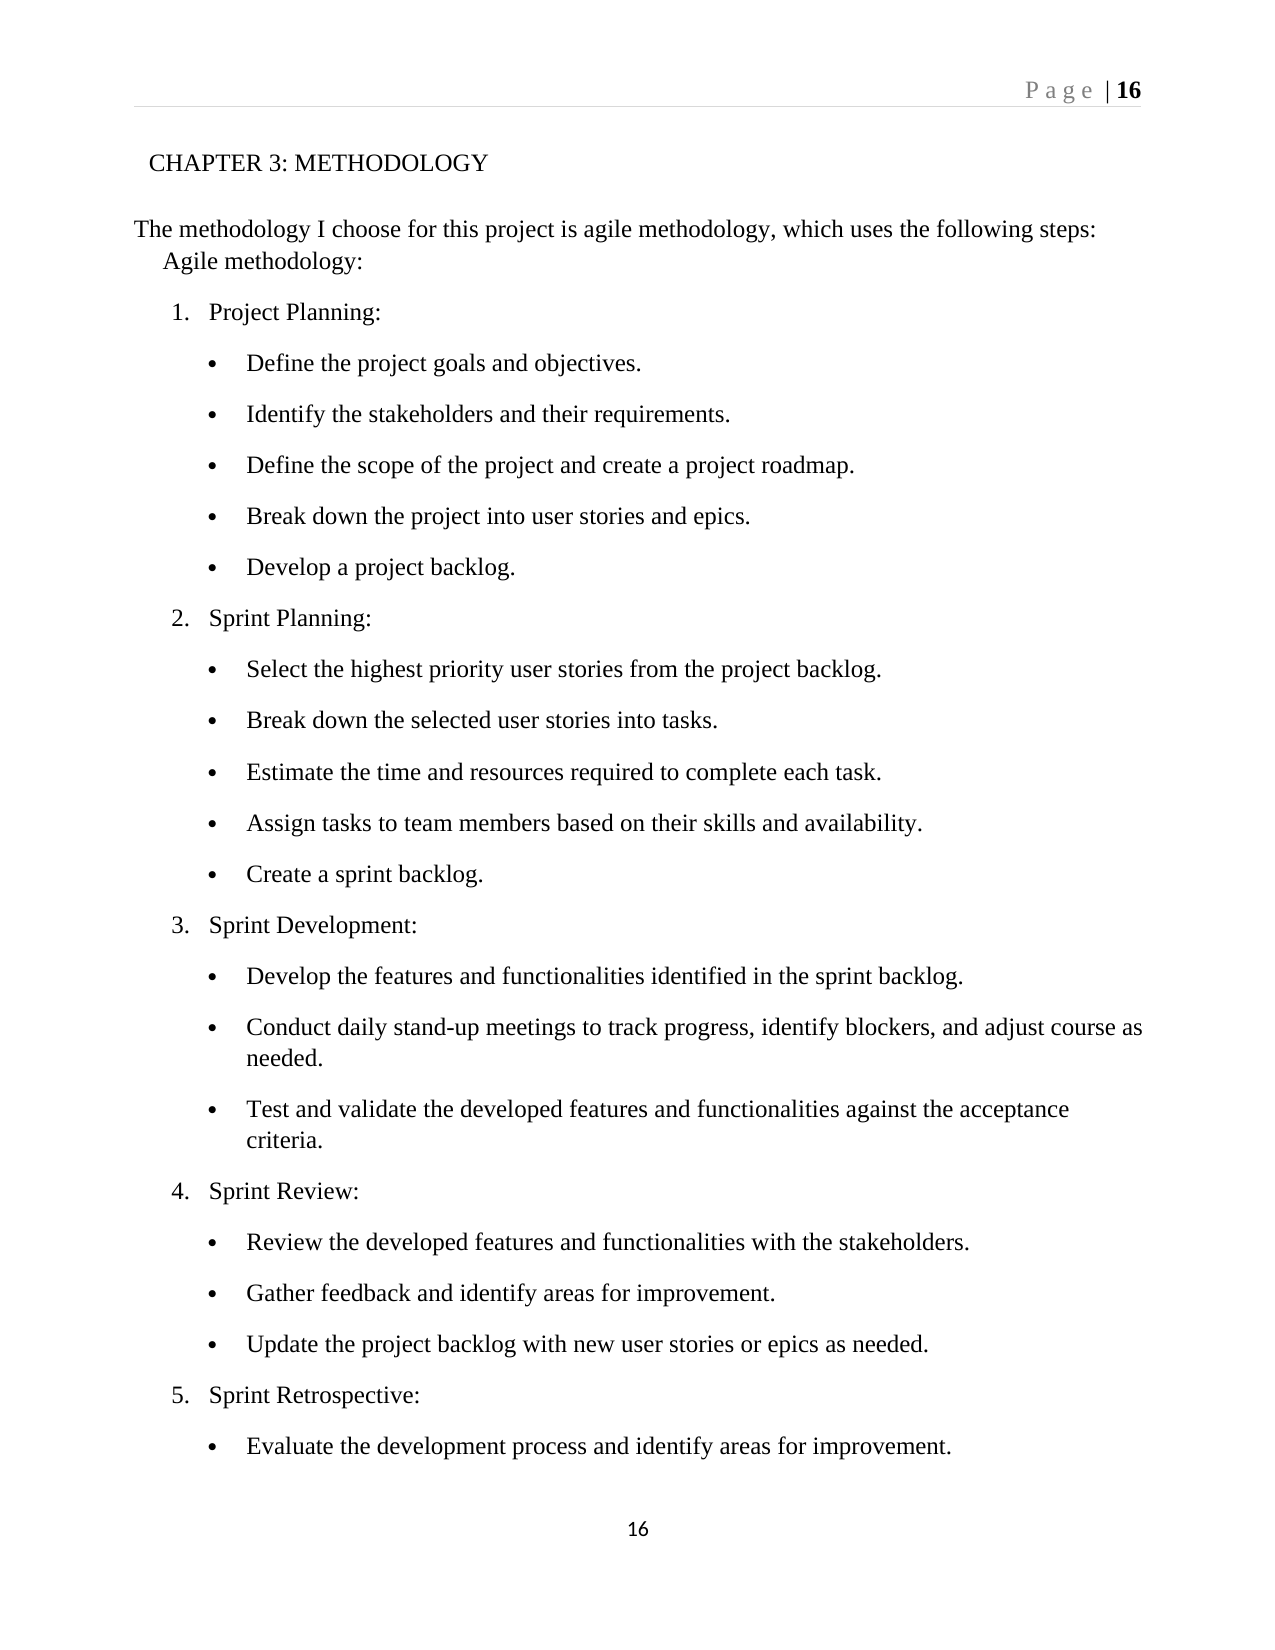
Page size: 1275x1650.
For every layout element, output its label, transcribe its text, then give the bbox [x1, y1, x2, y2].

list Create a sprint backlog. [209, 859, 1151, 887]
list Sprint Development: [171, 910, 1151, 938]
list Project Planning: [171, 297, 1151, 326]
list Define the project goals and objectives. [209, 348, 1151, 377]
list Develop the features and functionalities identified in the sprint backlog. [209, 961, 1151, 989]
list Gather feedback and identify areas for improvement. [209, 1278, 1151, 1307]
list Sprint Planning: [171, 603, 1151, 632]
list Break down the selected user stories into tasks. [209, 706, 1151, 734]
text The methodology I choose for this project is agile methodology, which uses the following steps: [134, 214, 1141, 243]
list Identify the stakeholders and their requirements. [209, 399, 1151, 428]
list Sprint Review: [171, 1176, 1151, 1205]
list Review the developed features and functionalities with the stakeholders. [209, 1227, 1151, 1256]
subtitle CHAPTER 3: METHODOLOGY [148, 148, 1126, 177]
text Agile methodology: [150, 246, 1151, 275]
list Select the highest priority user stories from the project backlog. [209, 654, 1151, 683]
list Develop a project backlog. [209, 552, 1151, 581]
list Break down the project into user stories and epics. [209, 501, 1151, 530]
list Update the project backlog with new user stories or epics as needed. [209, 1329, 1151, 1358]
list Evaluate the development process and identify areas for improvement. [209, 1431, 1151, 1460]
list Define the scope of the project and create a project roadmap. [209, 450, 1151, 479]
list Test and validate the developed features and functionalities against the acceptance criteria. [209, 1094, 1151, 1154]
list Estimate the time and resources required to complete each task. [209, 757, 1151, 785]
list Conduct daily stand-up meetings to track progress, identify blockers, and adjust course as needed. [209, 1012, 1151, 1072]
list Sprint Retrospective: [171, 1380, 1151, 1409]
list Assign tasks to team members based on their skills and availability. [209, 808, 1151, 836]
